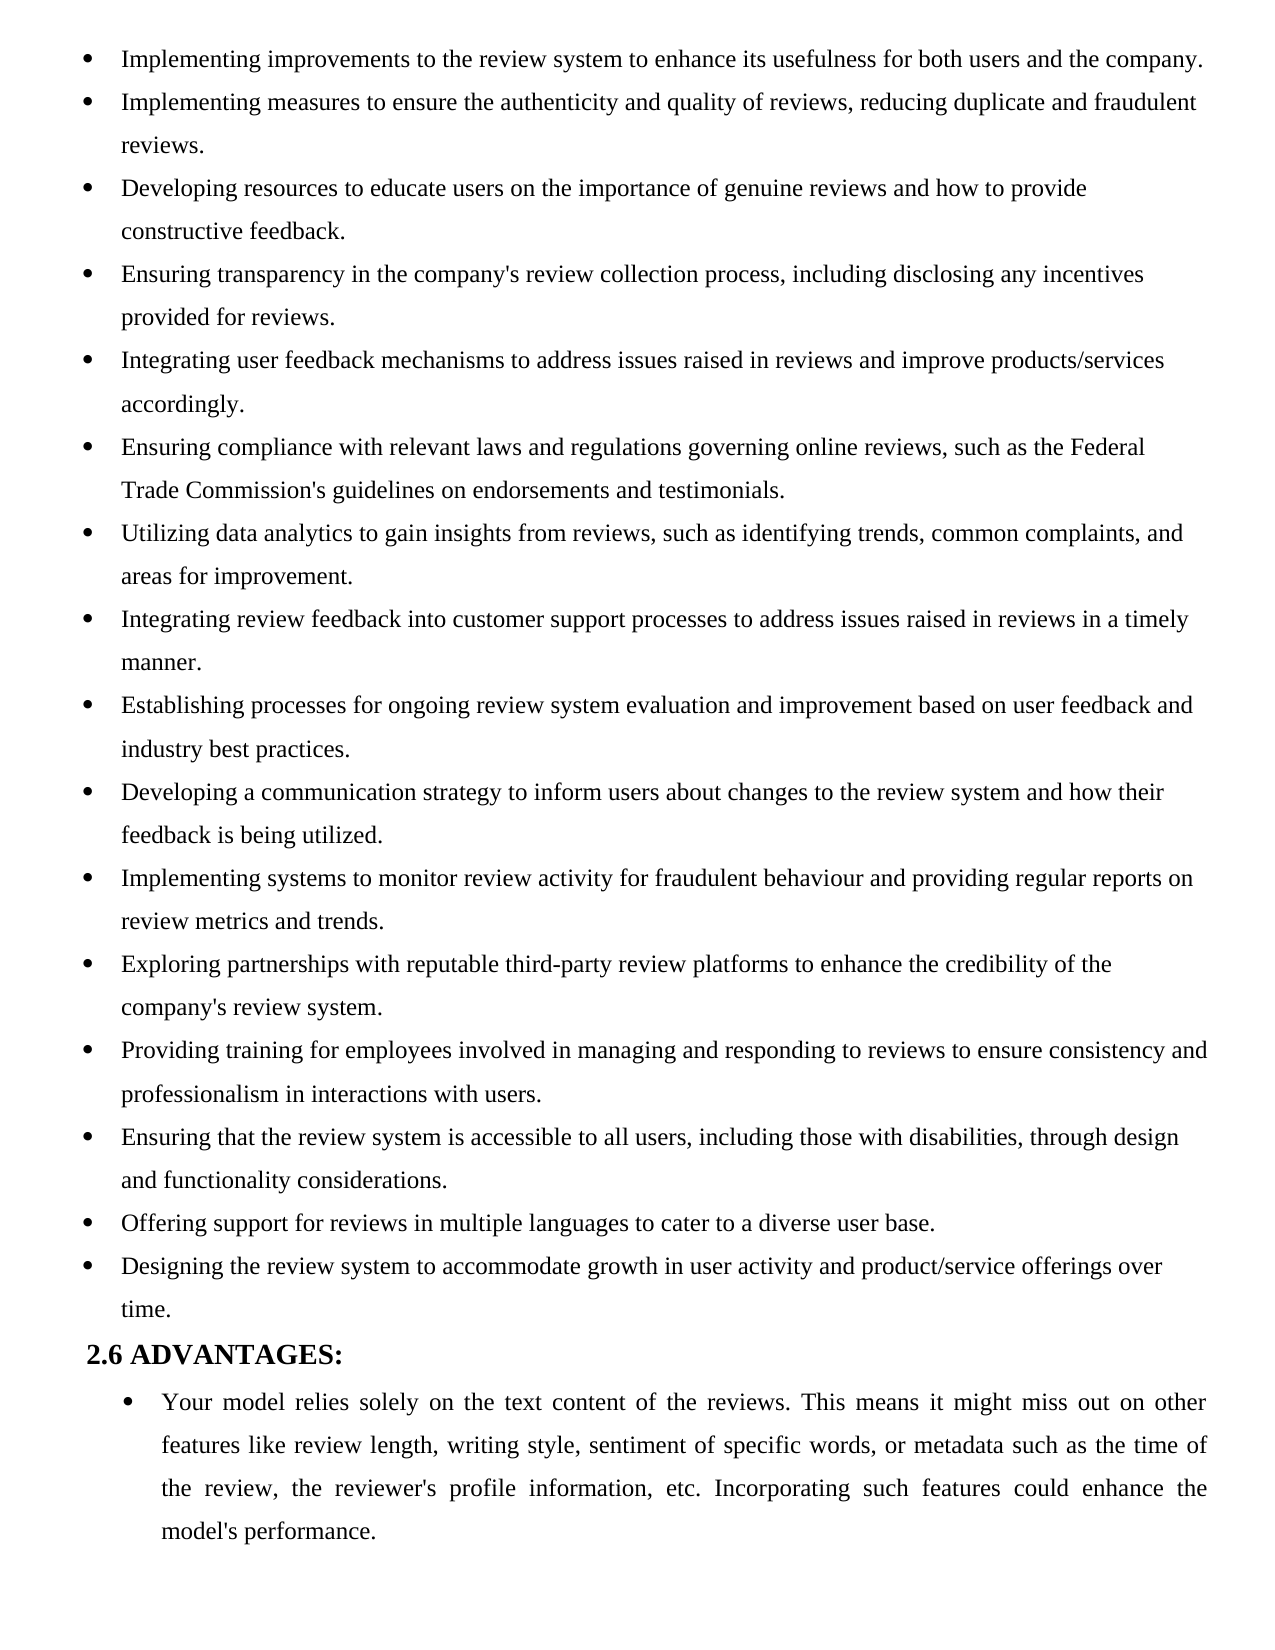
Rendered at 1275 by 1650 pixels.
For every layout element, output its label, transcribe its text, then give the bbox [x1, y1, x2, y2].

list Providing training for employees involved in managing and responding to reviews to ensure consistency and professionalism in interactions with users. [83, 1036, 1208, 1107]
list Your model relies solely on the text content of the reviews. This means it might miss out on other features like review length, writing style, sentiment of specific words, or metadata such as the time of the review, the reviewer's profile information, etc. Incorporating such features could enhance the model's performance. [123, 1387, 1208, 1545]
list Developing resources to educate users on the importance of genuine reviews and how to provide constructive feedback. [83, 173, 1208, 245]
list Ensuring transparency in the company's review collection process, including disclosing any incentives provided for reviews. [83, 259, 1208, 331]
list Ensuring compliance with relevant laws and regulations governing online reviews, such as the Federal Trade Commission's guidelines on endorsements and testimonials. [83, 432, 1208, 504]
list Designing the review system to accommodate growth in user activity and product/service offerings over time. [83, 1251, 1208, 1323]
list Establishing processes for ongoing review system evaluation and improvement based on user feedback and industry best practices. [83, 691, 1208, 762]
list Implementing systems to monitor review activity for fraudulent behaviour and providing regular reports on review metrics and trends. [83, 863, 1208, 935]
list Exploring partnerships with reputable third-party review platforms to enhance the credibility of the company's review system. [83, 949, 1208, 1021]
list Offering support for reviews in multiple languages to cater to a diverse user base. [83, 1208, 1208, 1237]
list Integrating review feedback into customer support processes to address issues raised in reviews in a timely manner. [83, 604, 1208, 676]
list Integrating user feedback mechanisms to address issues raised in reviews and improve products/services accordingly. [83, 346, 1208, 417]
list Utilizing data analytics to gain insights from reviews, such as identifying trends, common complaints, and areas for improvement. [83, 518, 1208, 590]
subtitle 2.6 ADVANTAGES: [86, 1337, 843, 1371]
list Implementing measures to ensure the authenticity and quality of reviews, reducing duplicate and fraudulent reviews. [83, 87, 1208, 159]
list Ensuring that the review system is accessible to all users, including those with disabilities, through design and functionality considerations. [83, 1122, 1208, 1194]
list Implementing improvements to the review system to enhance its usefulness for both users and the company. [83, 44, 1208, 72]
list Developing a communication strategy to inform users about changes to the review system and how their feedback is being utilized. [83, 777, 1208, 849]
